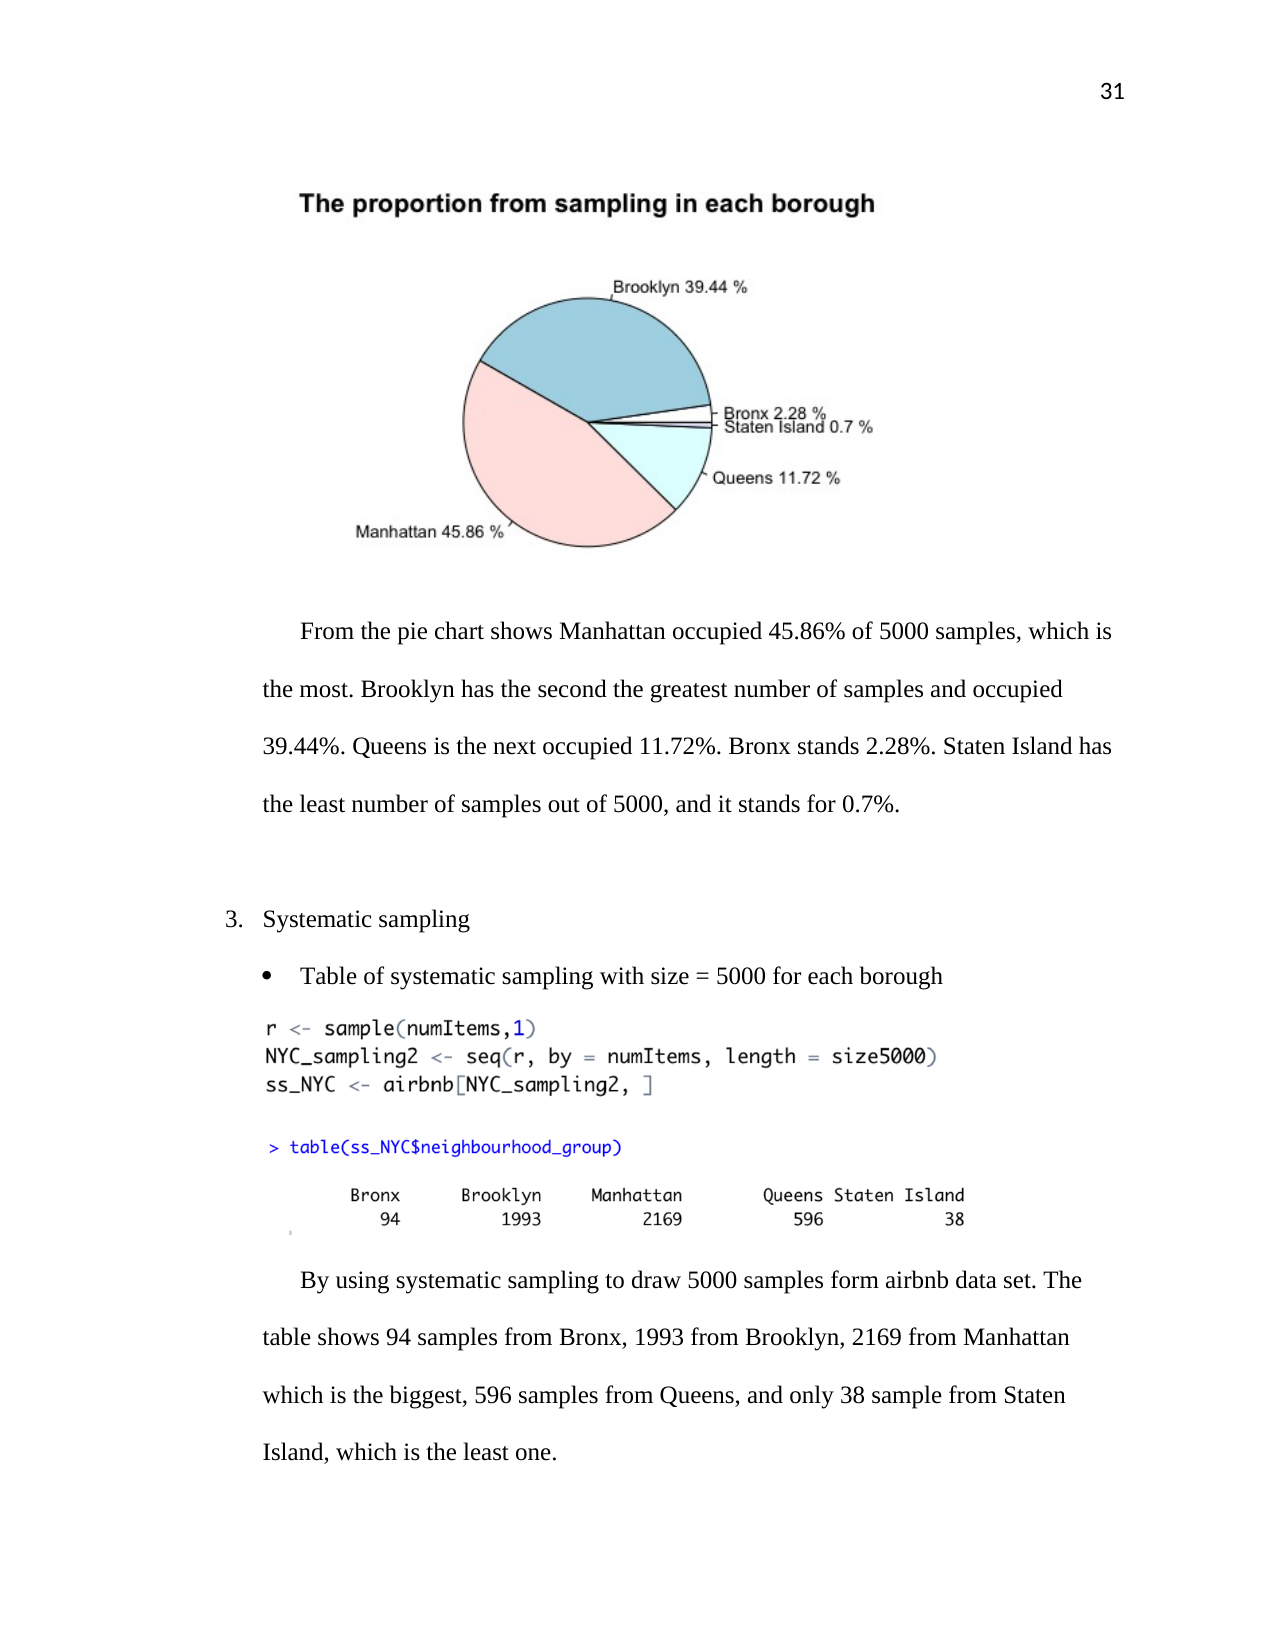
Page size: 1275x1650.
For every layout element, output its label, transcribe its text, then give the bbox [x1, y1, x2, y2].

list Systematic sampling [225, 904, 1125, 933]
picture [262, 1018, 946, 1108]
picture [262, 150, 939, 586]
picture [262, 1137, 987, 1235]
text By using systematic sampling to draw 5000 samples form airbnb data set. The table shows 94 samples from Bronx, 1993 from Brooklyn, 2169 from Manhattan which is the biggest, 596 samples from Queens, and only 38 sample from Staten Island, which is the least one. [262, 1265, 1125, 1466]
text From the pie chart shows Manhattan occupied 45.86% of 5000 samples, which is the most. Brooklyn has the second the greatest number of samples and occupied 39.44%. Queens is the next occupied 11.72%. Bronx stands 2.28%. Staten Island has the least number of samples out of 5000, and it stands for 0.7%. [262, 616, 1125, 818]
list Table of systematic sampling with size = 5000 for each borough [262, 961, 1125, 990]
